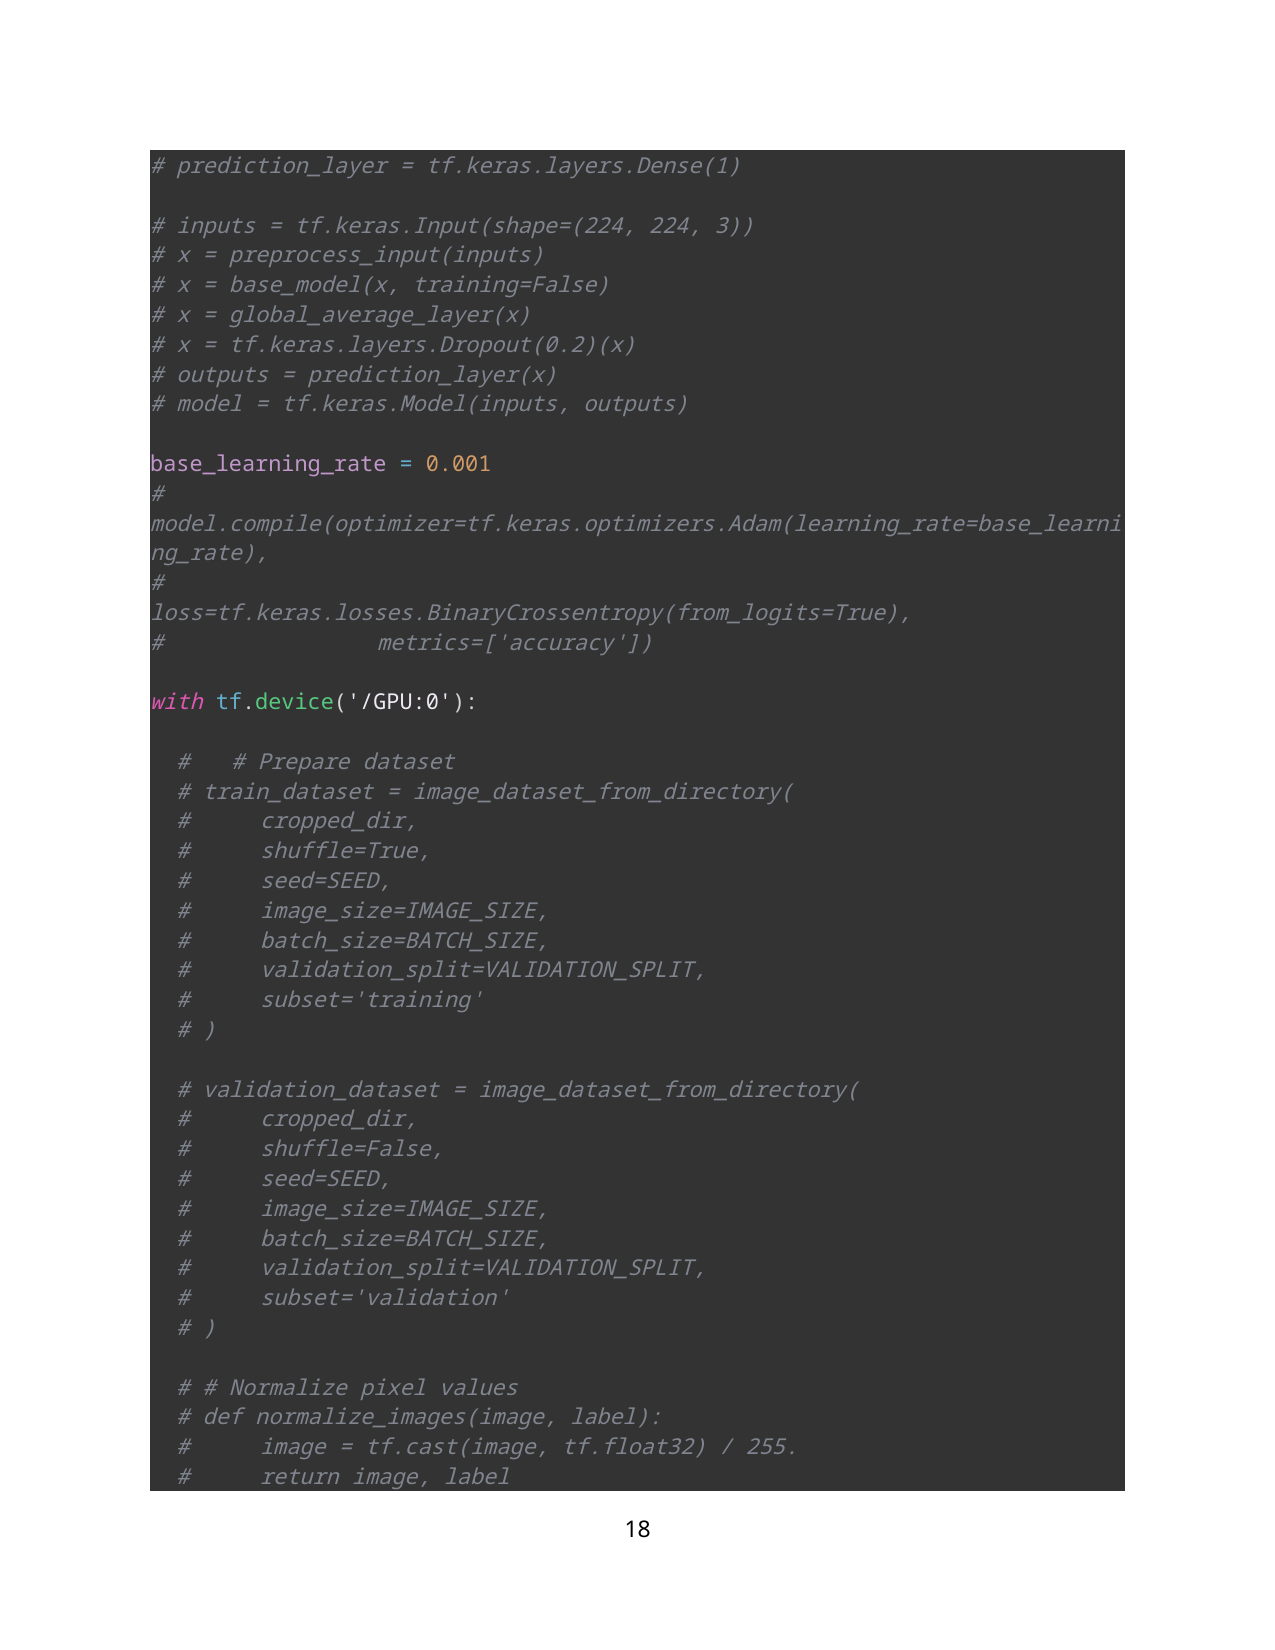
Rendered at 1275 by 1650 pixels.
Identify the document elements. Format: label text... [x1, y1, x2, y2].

text # image = tf.cast(image, tf.float32) / 255. [150, 1431, 1125, 1461]
text # cropped_dir, [150, 805, 1125, 835]
text # batch_size=BATCH_SIZE, [150, 924, 1125, 954]
text # image_size=IMAGE_SIZE, [150, 1193, 1125, 1222]
text # model = tf.keras.Model(inputs, outputs) [150, 388, 1125, 418]
text # outputs = prediction_layer(x) [150, 358, 1125, 388]
text # seed=SEED, [150, 865, 1125, 895]
text # x = preprocess_input(inputs) [150, 239, 1125, 269]
text # prediction_layer = tf.keras.layers.Dense(1) [150, 150, 1125, 180]
text # validation_dataset = image_dataset_from_directory( [150, 1073, 1125, 1103]
text # model.compile(optimizer=tf.keras.optimizers.Adam(learning_rate=base_learning_rate), [150, 478, 1125, 567]
text # image_size=IMAGE_SIZE, [150, 895, 1125, 924]
text # loss=tf.keras.losses.BinaryCrossentropy(from_logits=True), [150, 567, 1125, 627]
text # # Prepare dataset [150, 746, 1125, 776]
text # def normalize_images(image, label): [150, 1401, 1125, 1431]
text # cropped_dir, [150, 1103, 1125, 1133]
text # batch_size=BATCH_SIZE, [150, 1222, 1125, 1252]
text # x = global_average_layer(x) [150, 299, 1125, 329]
text # metrics=['accuracy']) [150, 627, 1125, 656]
text # # Normalize pixel values [150, 1371, 1125, 1401]
text # x = tf.keras.layers.Dropout(0.2)(x) [150, 329, 1125, 358]
text # shuffle=True, [150, 835, 1125, 865]
text base_learning_rate = 0.001 [150, 448, 1125, 478]
text # seed=SEED, [150, 1163, 1125, 1193]
text # subset='validation' [150, 1282, 1125, 1312]
text # shuffle=False, [150, 1133, 1125, 1163]
text # train_dataset = image_dataset_from_directory( [150, 776, 1125, 805]
text # ) [150, 1312, 1125, 1342]
text # ) [150, 1014, 1125, 1044]
text # subset='training' [150, 984, 1125, 1014]
text # validation_split=VALIDATION_SPLIT, [150, 954, 1125, 984]
text with tf.device('/GPU:0'): [150, 686, 1125, 716]
text # return image, label [150, 1461, 1125, 1491]
text # validation_split=VALIDATION_SPLIT, [150, 1252, 1125, 1282]
text # inputs = tf.keras.Input(shape=(224, 224, 3)) [150, 209, 1125, 239]
text # x = base_model(x, training=False) [150, 269, 1125, 299]
